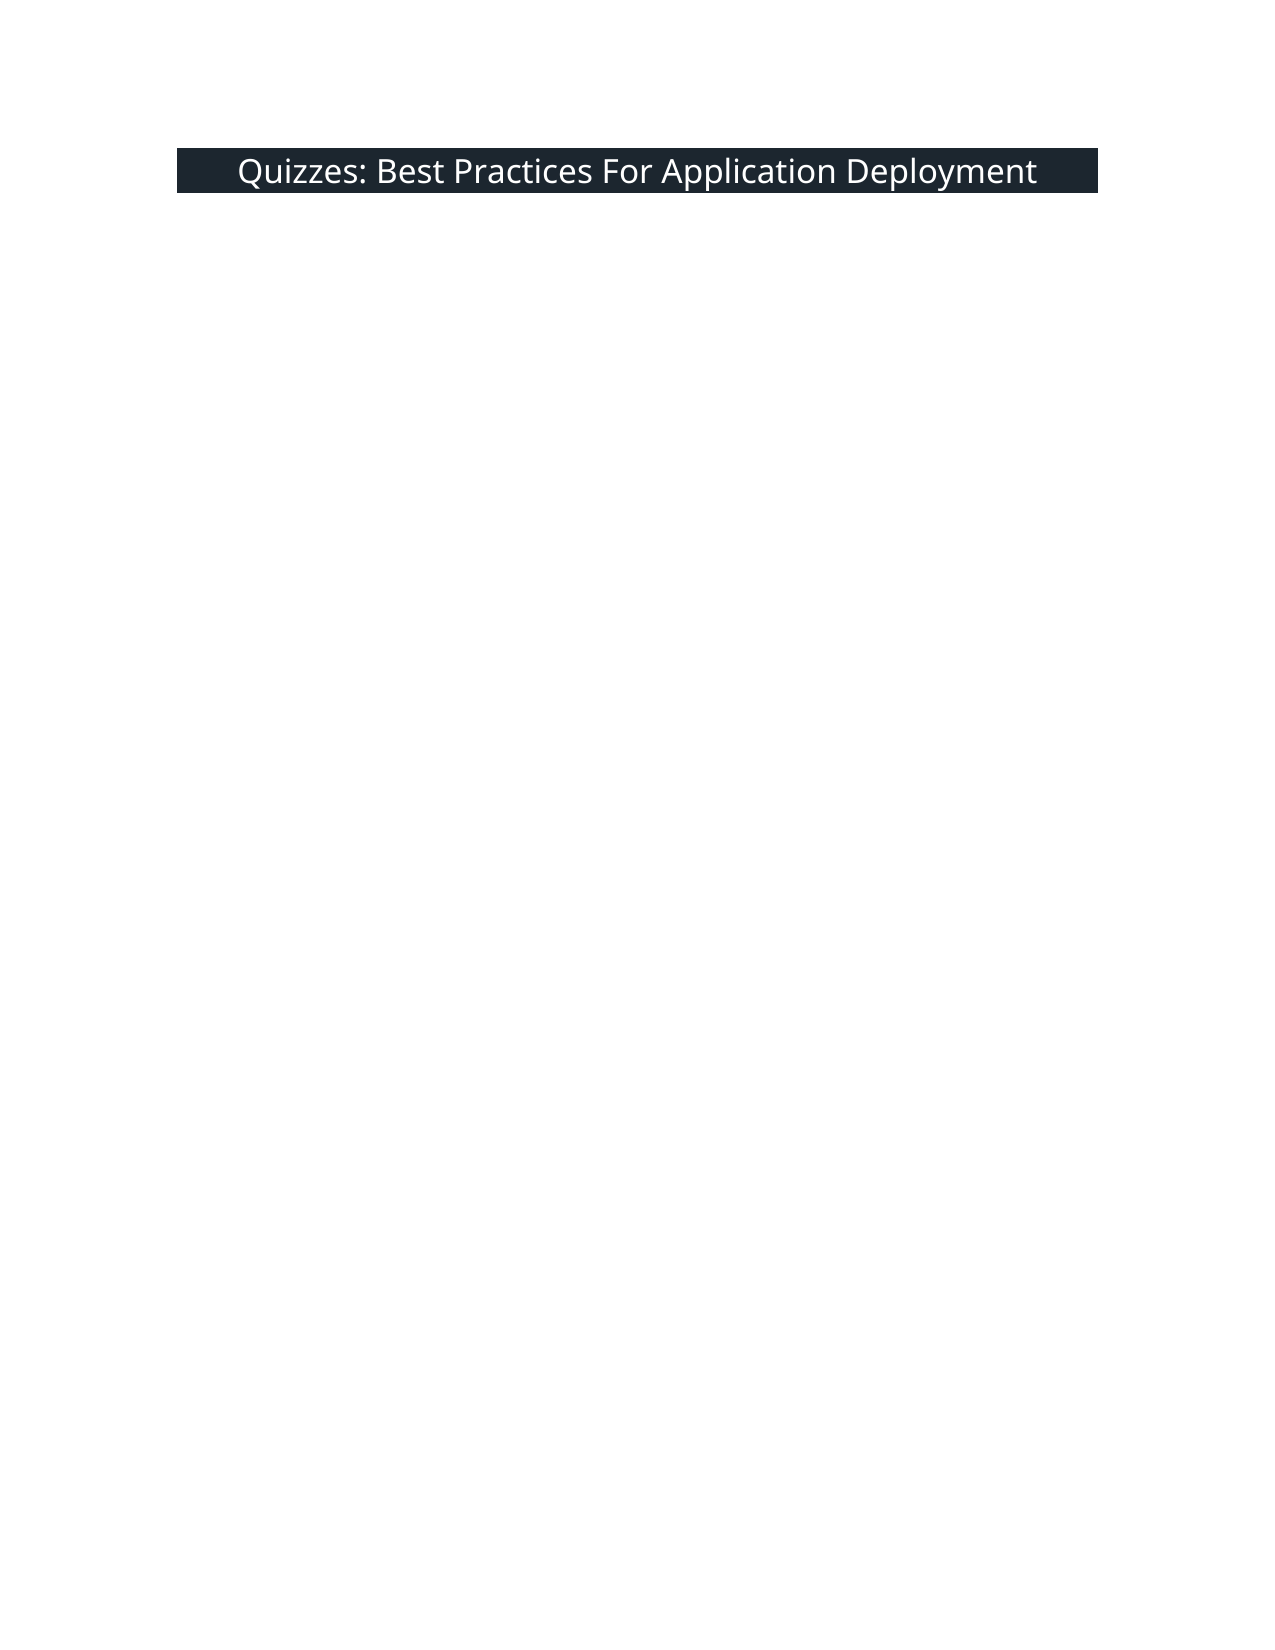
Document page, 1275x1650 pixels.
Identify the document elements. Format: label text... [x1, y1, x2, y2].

subtitle Quizzes: Best Practices For Application Deployment [177, 148, 1098, 193]
